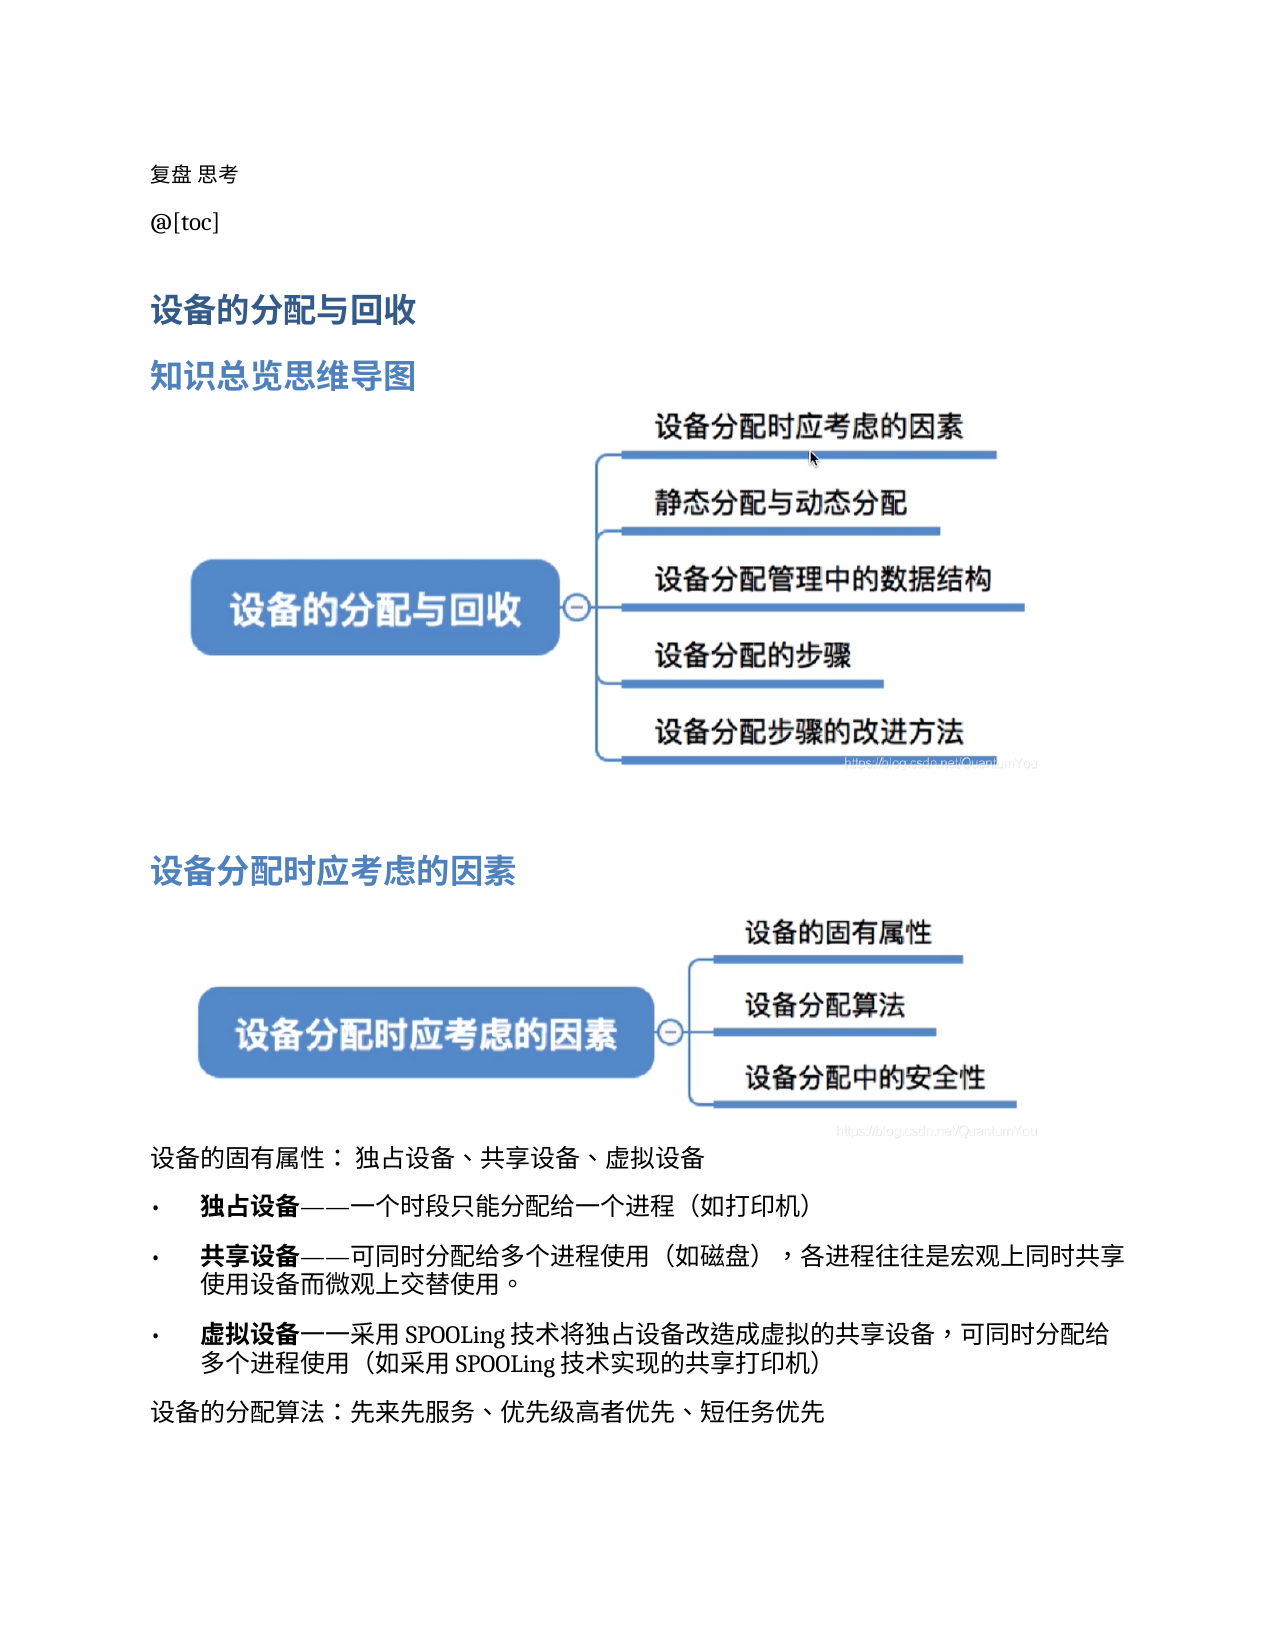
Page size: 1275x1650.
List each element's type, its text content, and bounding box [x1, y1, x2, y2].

subtitle 设备分配时应考虑的因素 [150, 848, 1125, 893]
text 设备的分配算法：先来先服务、优先级高者优先、短任务优先 [150, 1399, 1125, 1428]
text 复盘 思考 [150, 160, 1125, 189]
list 虚拟设备一一采用 SPOOLing技术将独占设备改造成虚拟的共享设备，可同时分配给多个进程使用（如采用 SPOOLing技术实现的共享打印机） [150, 1321, 1125, 1378]
picture [168, 398, 1044, 778]
subtitle 知识总览思维导图 [150, 353, 1125, 398]
picture [168, 911, 1044, 1146]
text @[toc] [150, 208, 1125, 236]
list 共享设备——可同时分配给多个进程使用（如磁盘），各进程往往是宏观上同时共享使用设备而微观上交替使用。 [150, 1242, 1125, 1300]
list 独占设备——一个时段只能分配给一个进程（如打印机） [150, 1193, 1125, 1222]
subtitle 设备的分配与回收 [150, 286, 1125, 332]
